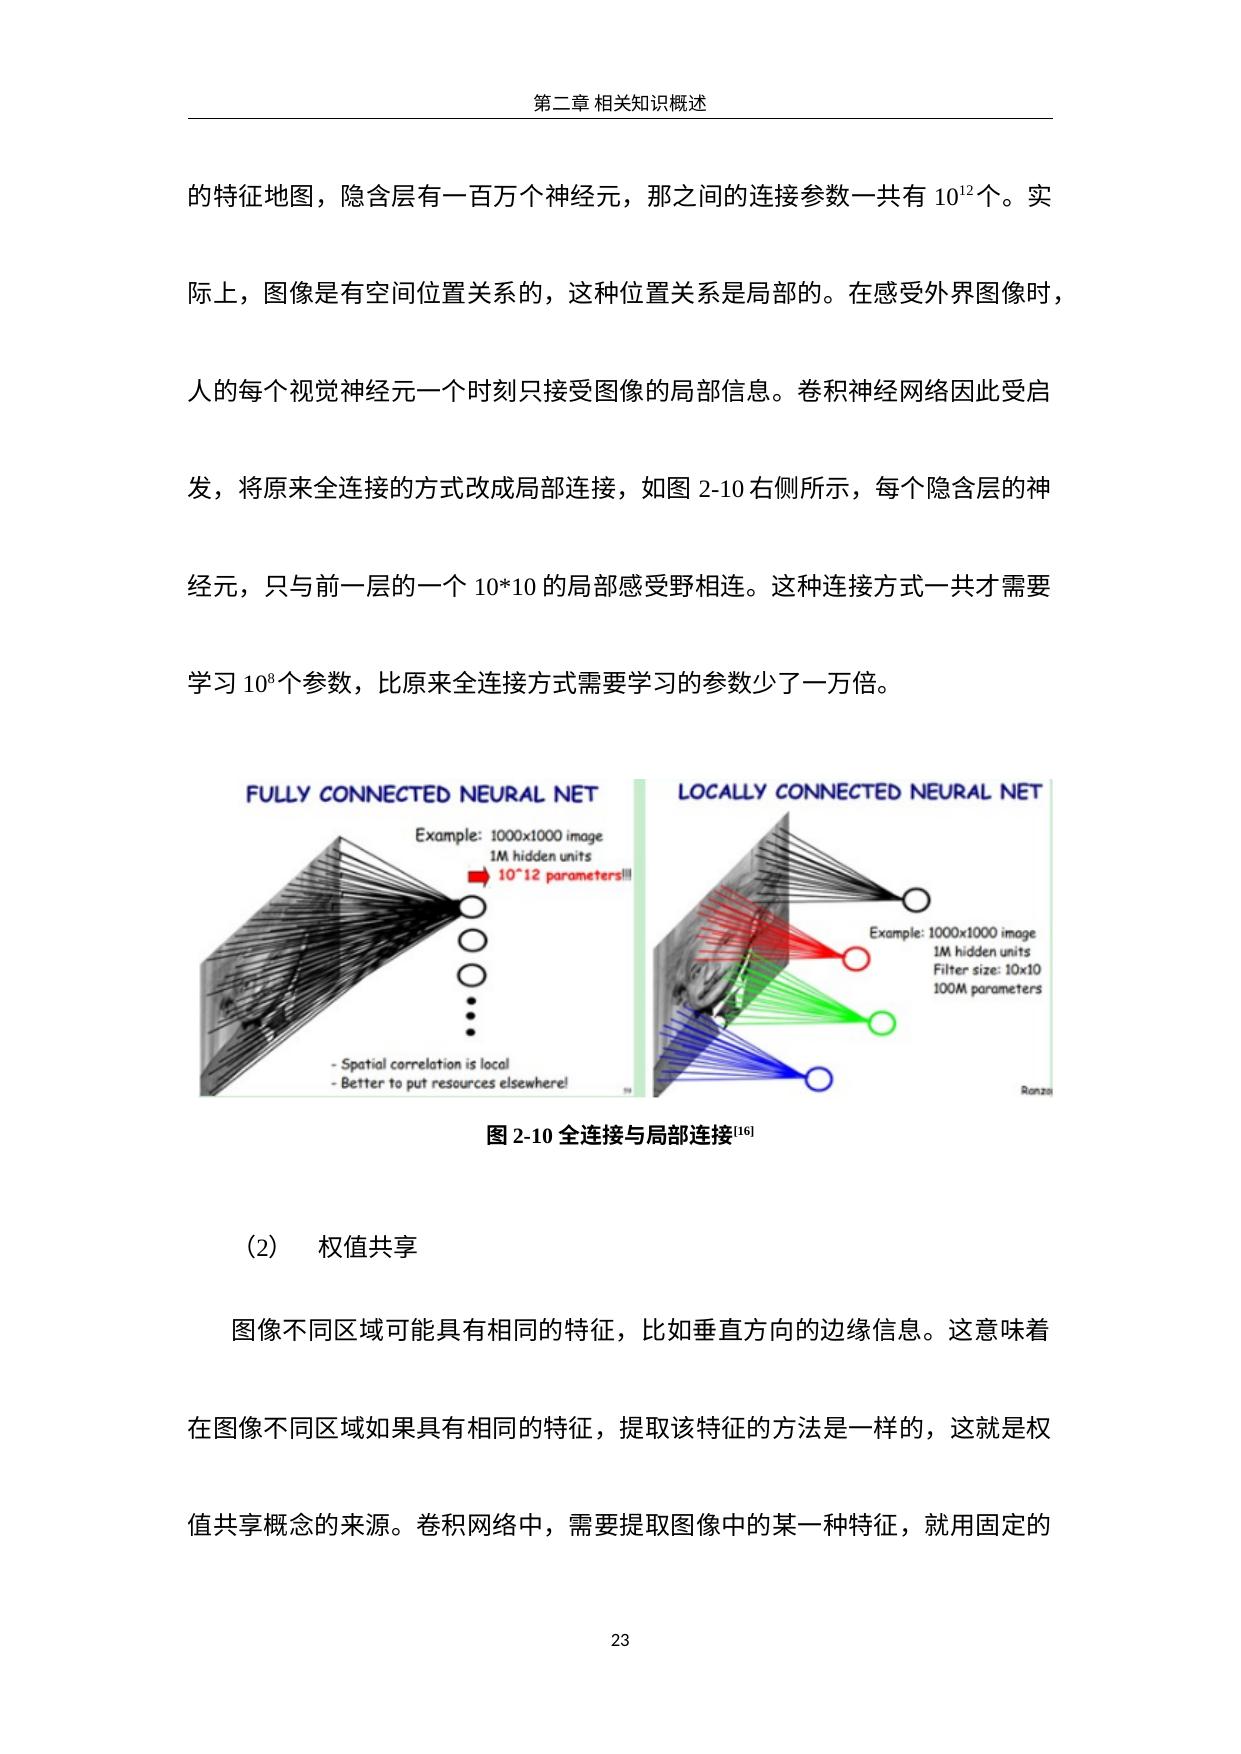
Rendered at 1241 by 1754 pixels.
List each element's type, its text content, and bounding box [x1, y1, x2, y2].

list 权值共享 [231, 1213, 1053, 1278]
picture [187, 779, 1053, 1099]
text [187, 162, 1053, 714]
text 图 2-10 全连接与局部连接[16] [187, 1118, 1053, 1150]
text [187, 1296, 1053, 1556]
